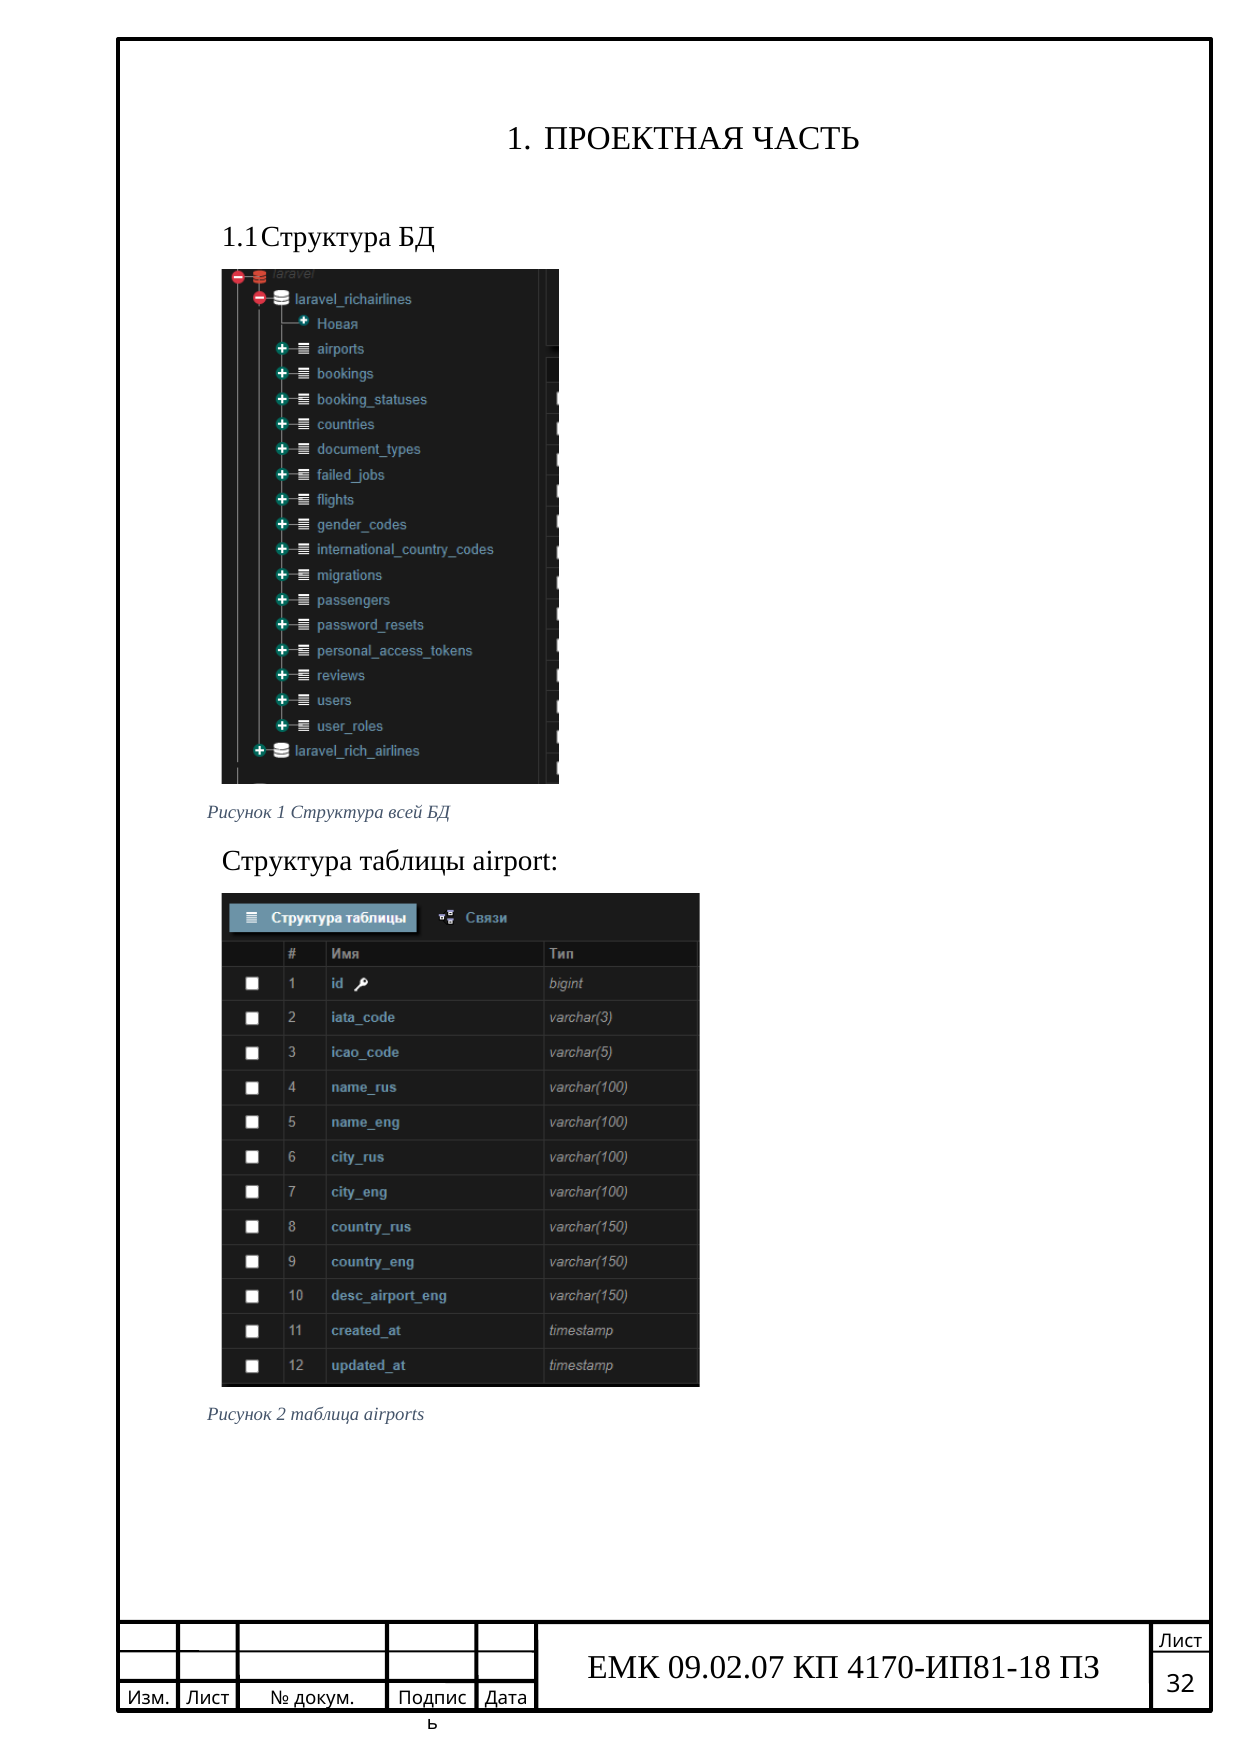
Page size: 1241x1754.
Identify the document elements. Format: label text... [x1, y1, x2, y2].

text Рисунок 1 Структура всей БД [148, 801, 1181, 822]
subtitle Структура БД [222, 219, 1181, 253]
text Структура таблицы airport: [148, 843, 1181, 876]
list ПРОЕКТНАЯ ЧАСТЬ [185, 118, 1181, 156]
text Рисунок 2 таблица airports [148, 1403, 1181, 1424]
picture [221, 893, 700, 1387]
picture [221, 269, 559, 784]
